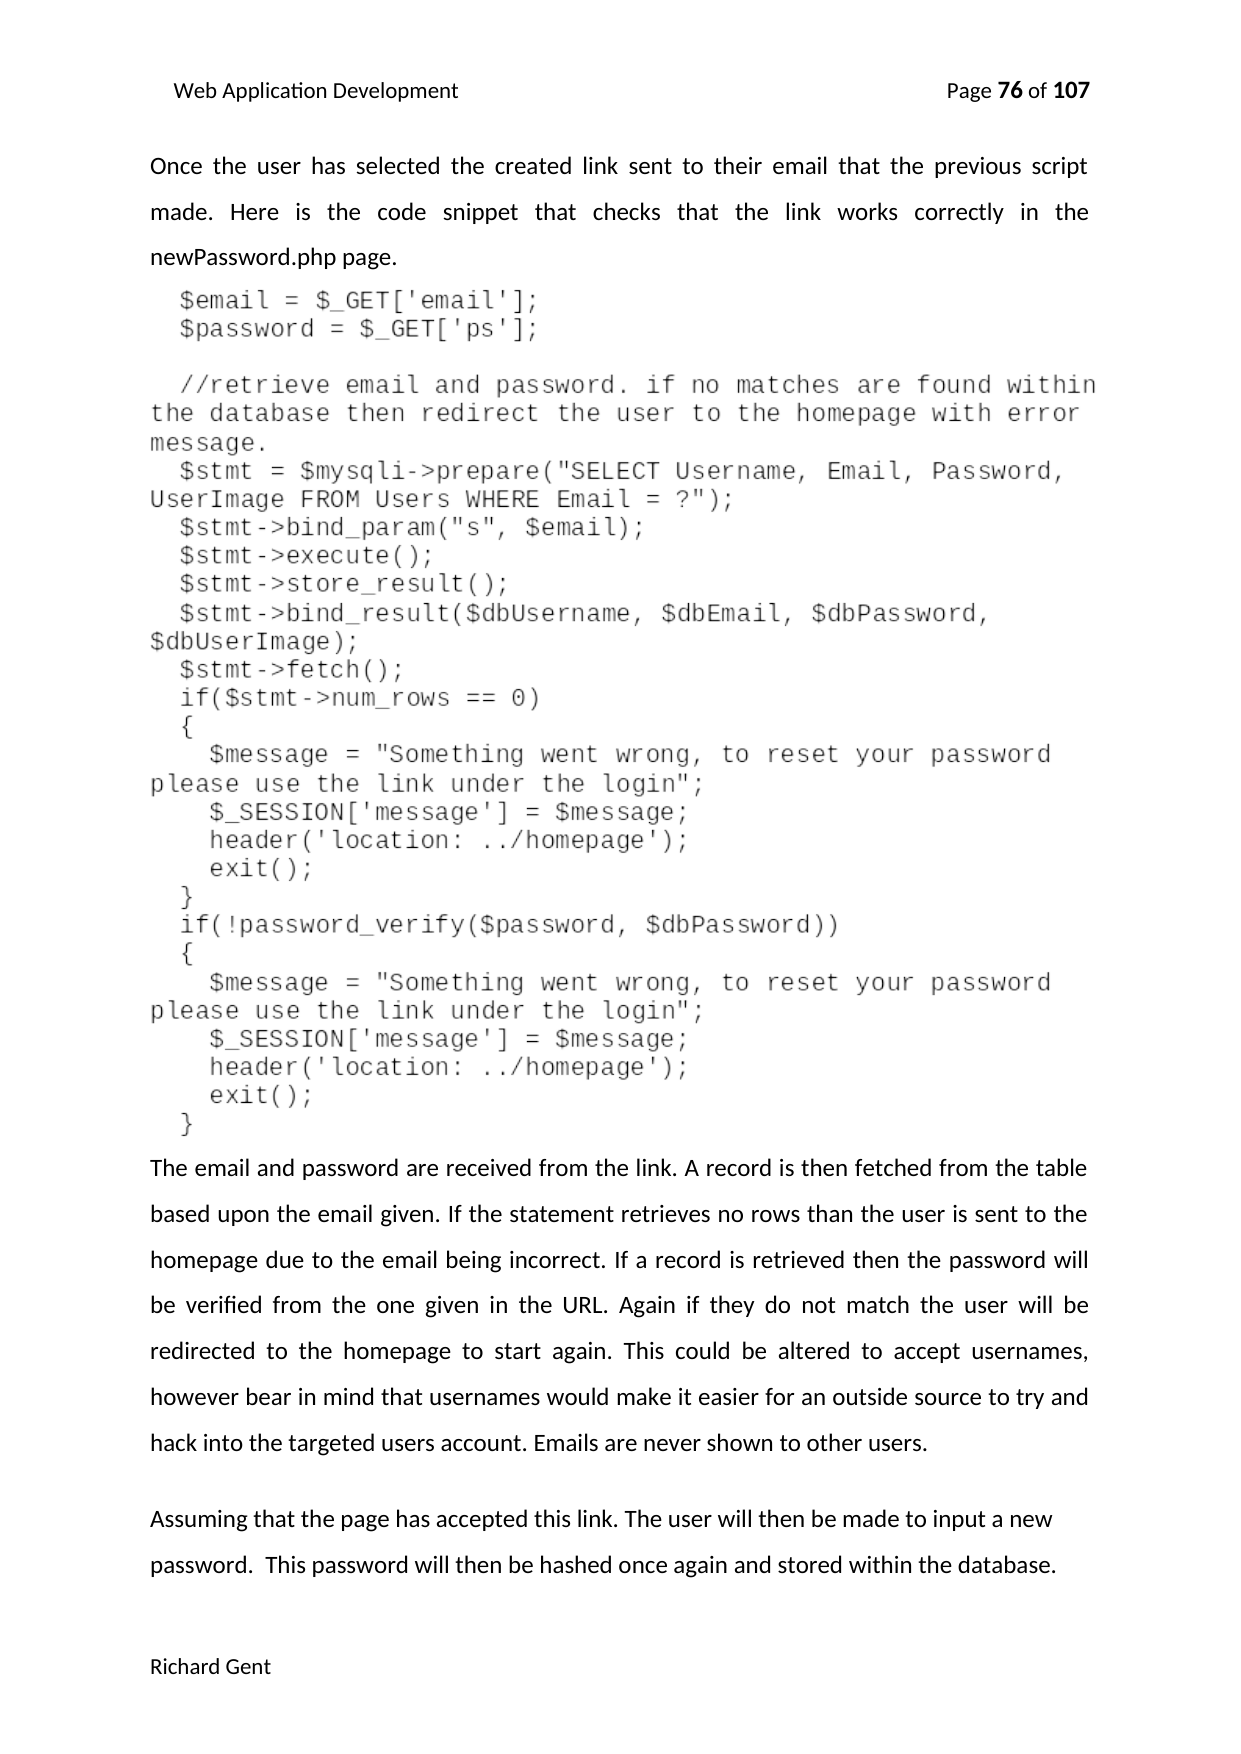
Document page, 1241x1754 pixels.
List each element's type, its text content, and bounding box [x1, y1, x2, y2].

text Once the user has selected the created link sent to their email that the previous script made. Here is the code snippet that checks that the link works correctly in the newPassword.php page. [150, 150, 1090, 272]
text The email and password are received from the link. A record is then fetched from the table based upon the email given. If the statement retrieves no rows than the user is sent to the homepage due to the email being incorrect. If a record is retrieved then the password will be verified from the one given in the URL. Again if they do not match the user will be redirected to the homepage to start again. This could be altered to accept usernames, however bear in mind that usernames would make it easier for an outside source to try and hack into the targeted users account. Emails are never shown to other users. [150, 1137, 1090, 1457]
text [150, 1503, 1090, 1579]
